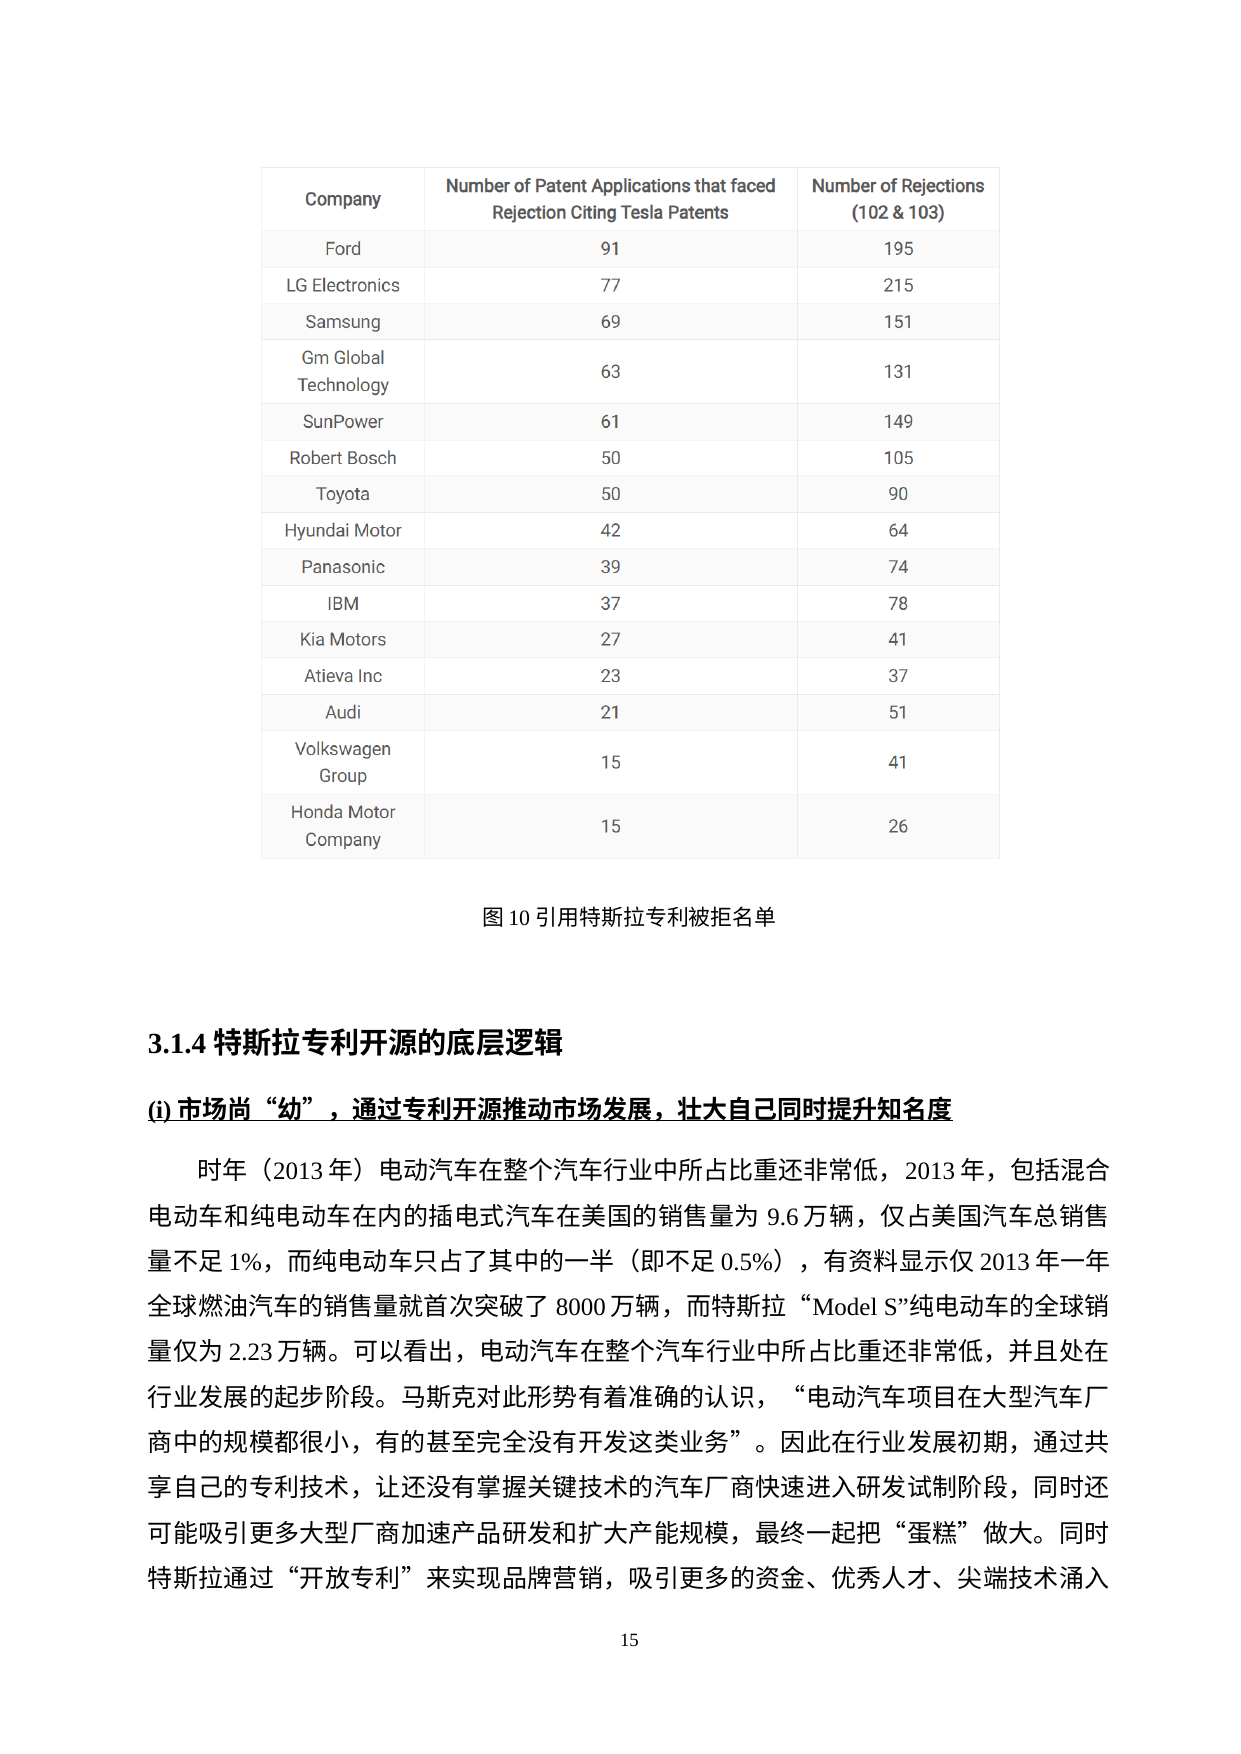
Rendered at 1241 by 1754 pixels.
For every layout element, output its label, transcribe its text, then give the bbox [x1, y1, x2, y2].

text 图10 引用特斯拉专利被拒名单 [148, 900, 1110, 931]
text (i) 市场尚“幼”，通过专利开源推动市场发展，壮大自己同时提升知名度 [148, 1089, 1110, 1125]
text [148, 1151, 1110, 1595]
text 3.1.4 特斯拉专利开源的底层逻辑 [148, 1008, 1110, 1073]
picture [231, 145, 1027, 877]
